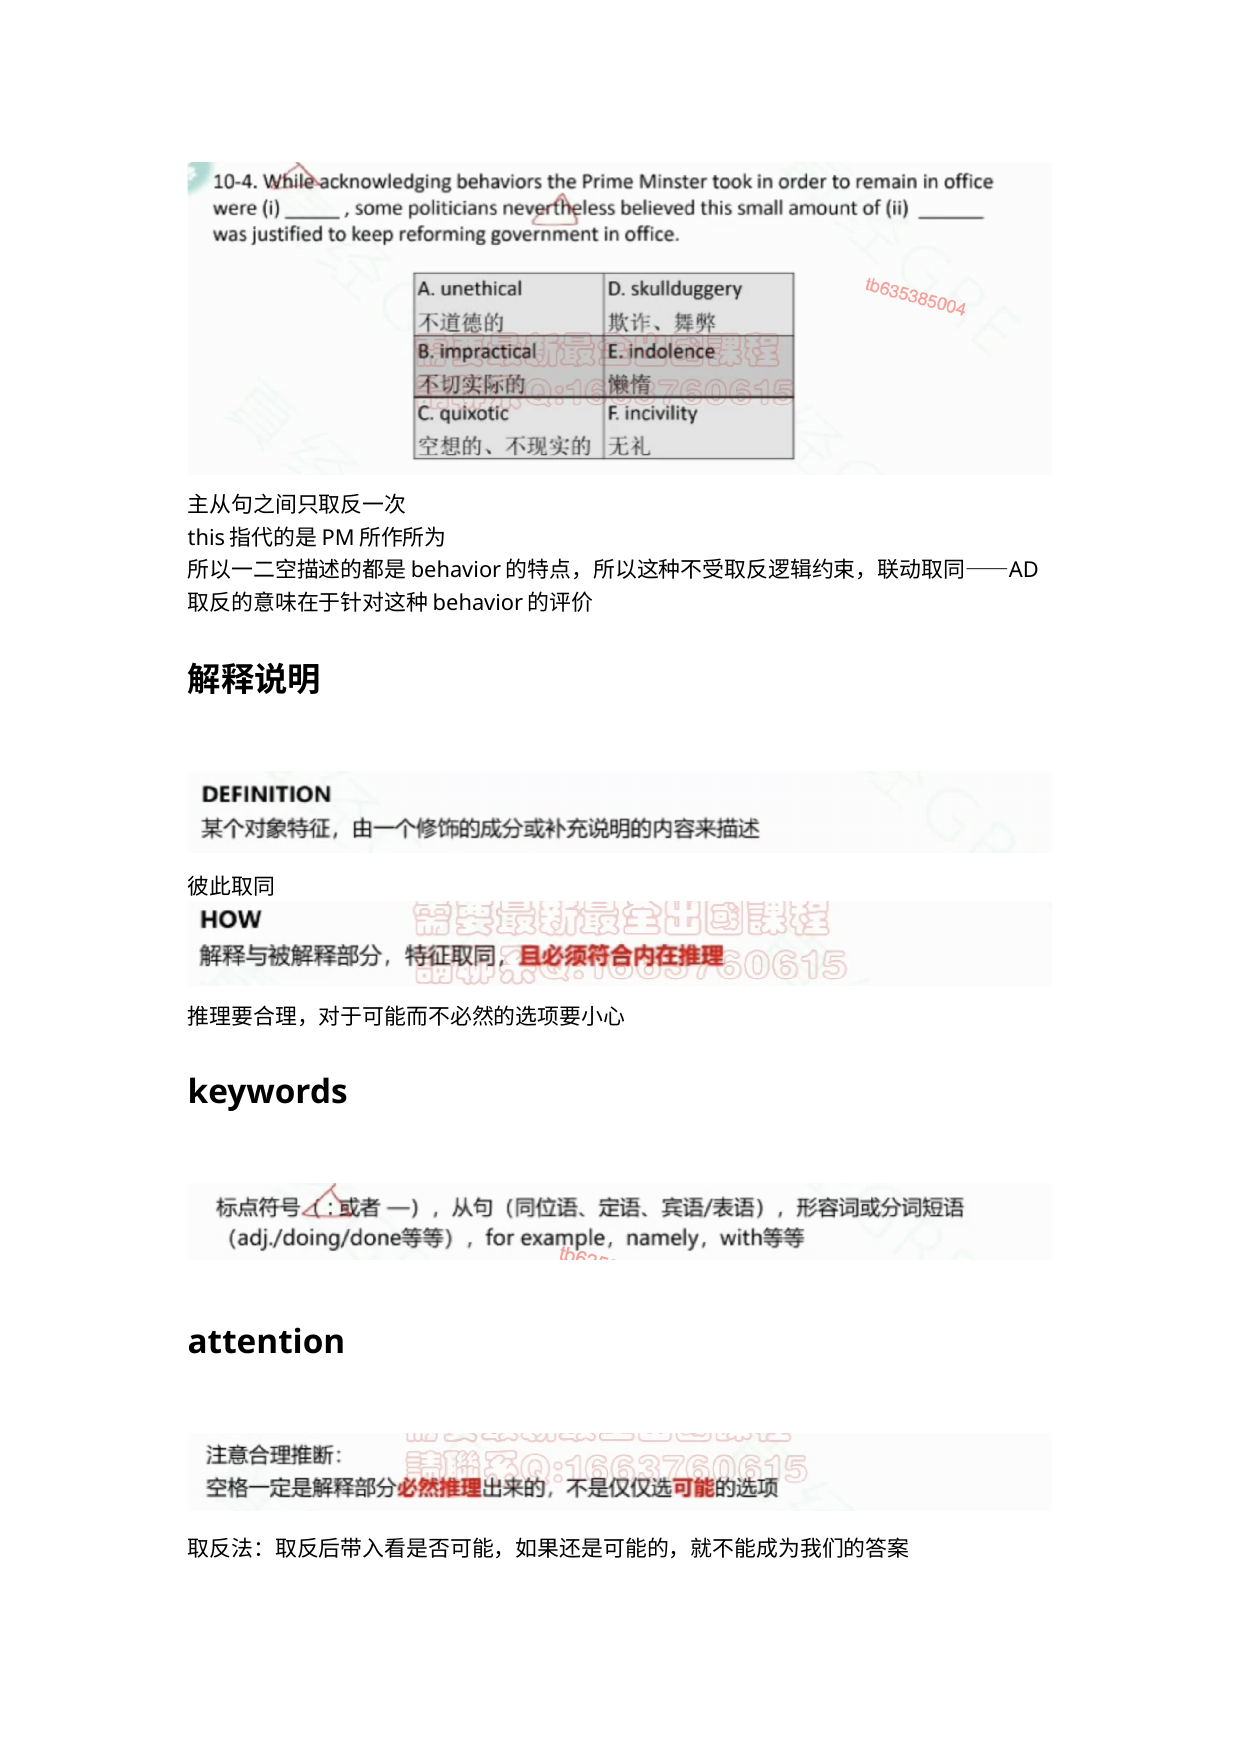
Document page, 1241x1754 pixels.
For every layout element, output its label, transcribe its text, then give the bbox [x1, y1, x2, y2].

text this指代的是PM所作所为 [187, 519, 1053, 552]
text 取反的意味在于针对这种behavior的评价 [187, 584, 1053, 617]
text 推理要合理，对于可能而不必然的选项要小心 [187, 999, 1053, 1031]
text 取反法：取反后带入看是否可能，如果还是可能的，就不能成为我们的答案 [187, 1531, 1053, 1563]
picture [187, 1183, 1053, 1260]
subtitle keywords [187, 1058, 1053, 1123]
text 彼此取同 [187, 869, 1053, 901]
picture [187, 1433, 1053, 1511]
picture [187, 901, 1053, 986]
text 主从句之间只取反一次 [187, 487, 1053, 519]
subtitle 解释说明 [187, 644, 1053, 709]
picture [187, 162, 1053, 475]
subtitle attention [187, 1308, 1053, 1373]
text 所以一二空描述的都是behavior的特点，所以这种不受取反逻辑约束，联动取同——AD [187, 552, 1053, 584]
picture [187, 771, 1053, 853]
